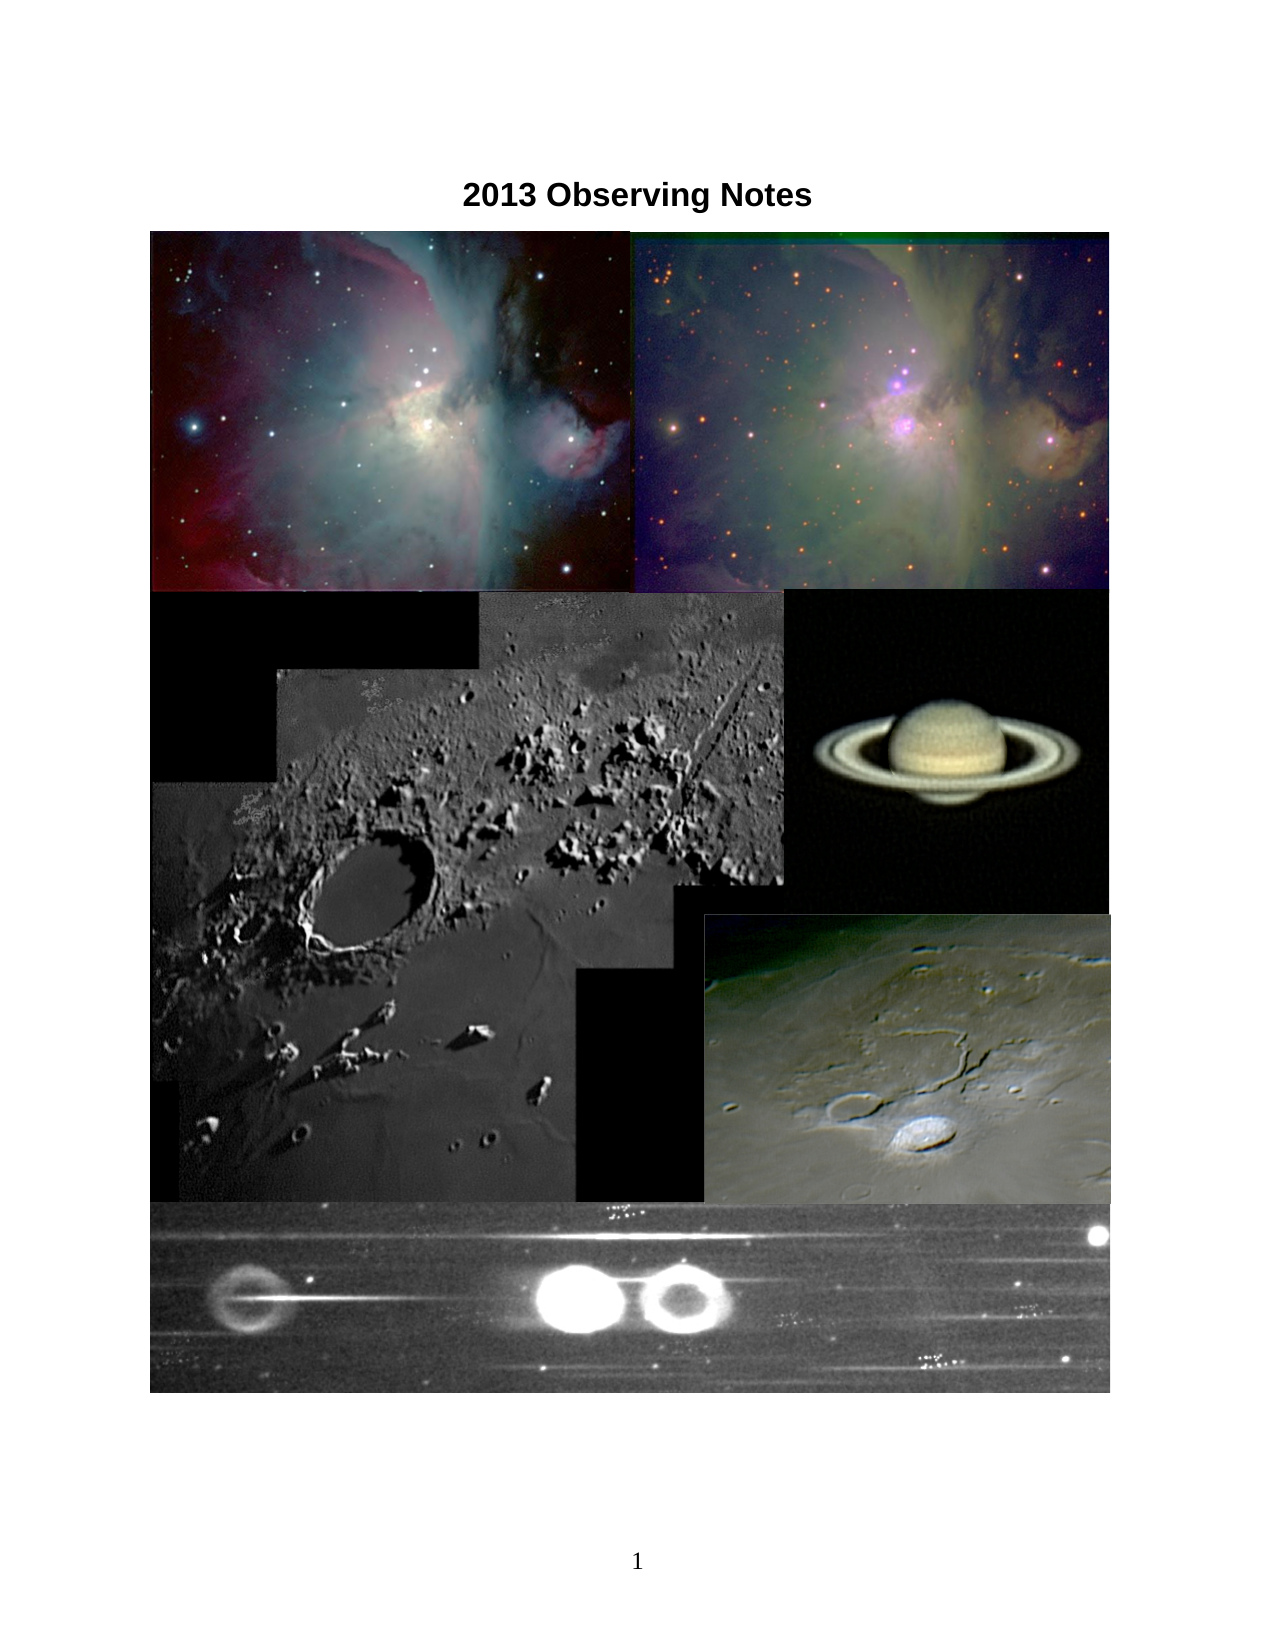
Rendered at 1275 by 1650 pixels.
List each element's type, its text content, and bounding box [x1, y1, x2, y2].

picture [150, 231, 1111, 1393]
subtitle 2013 Observing Notes [150, 175, 1125, 213]
